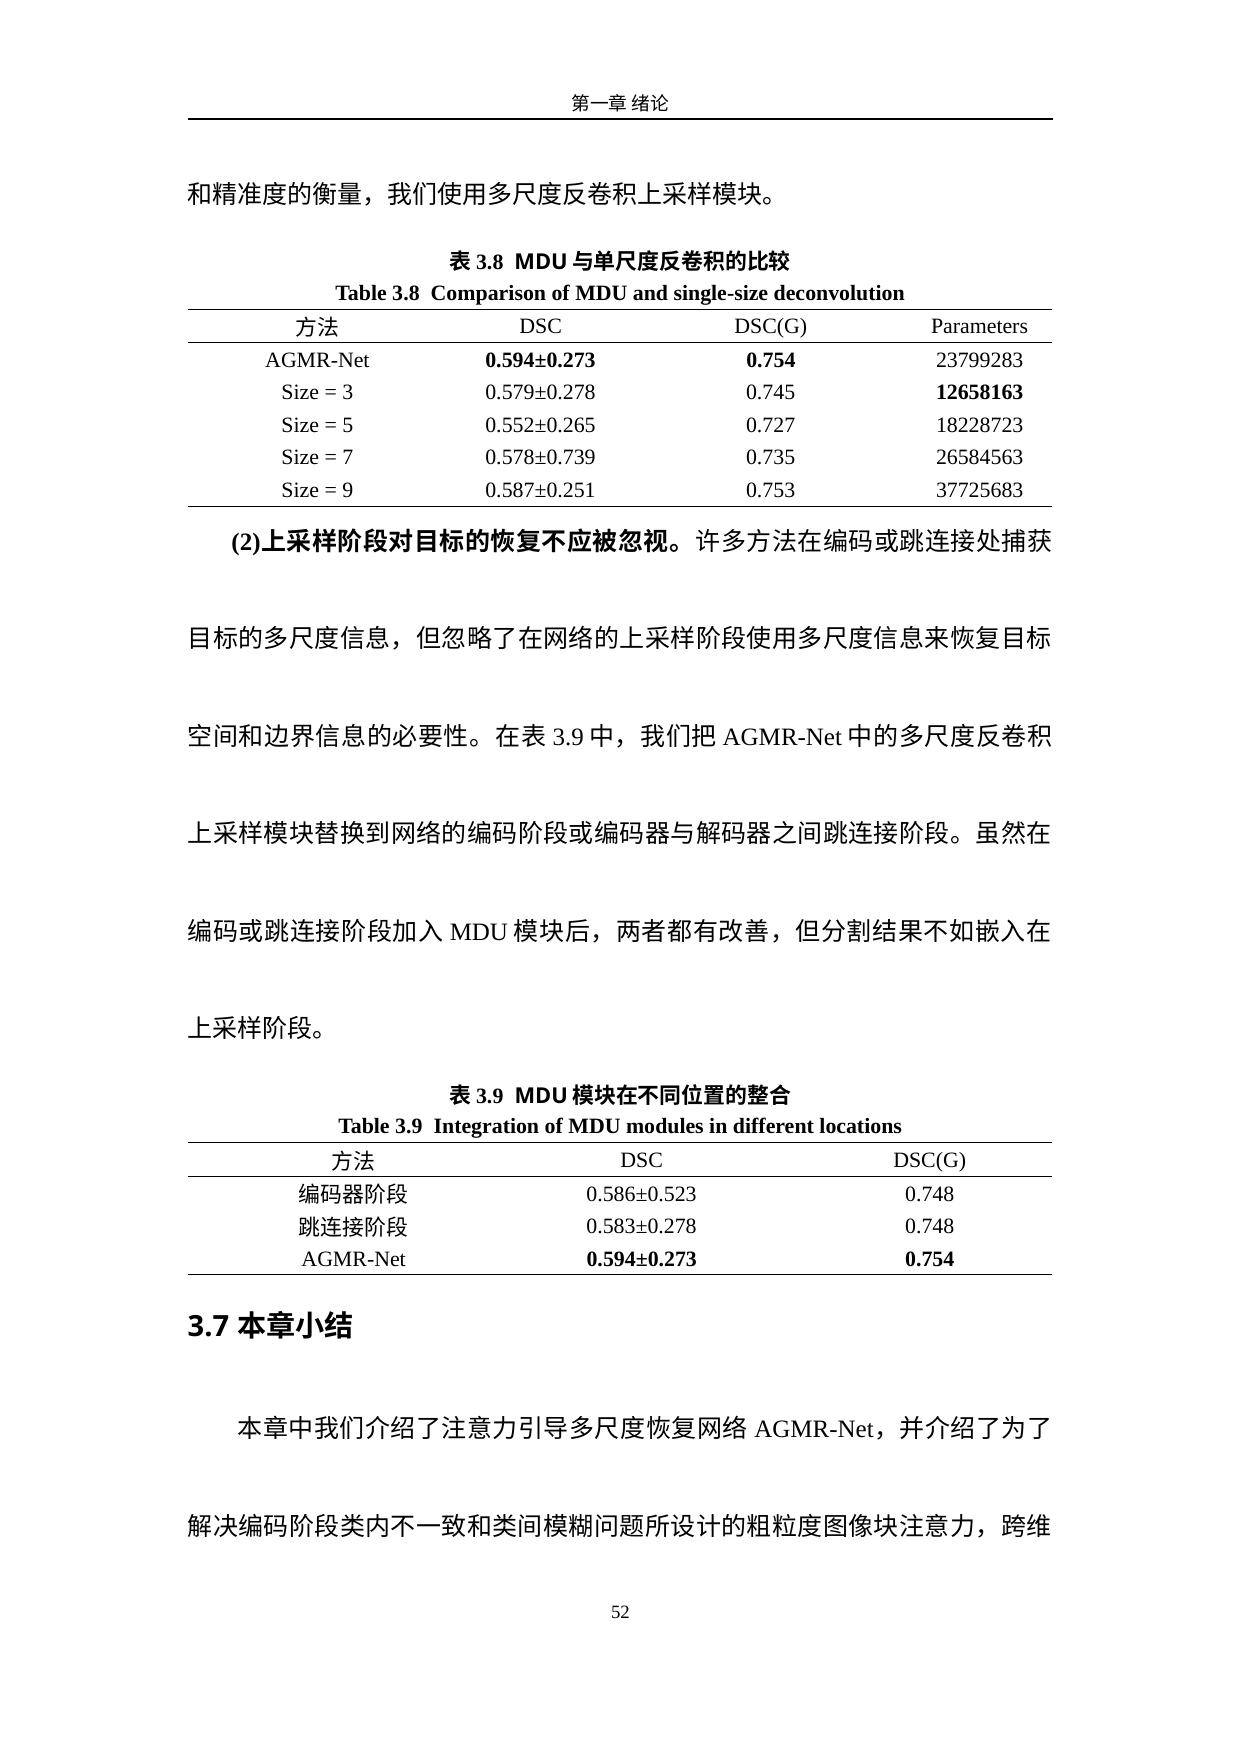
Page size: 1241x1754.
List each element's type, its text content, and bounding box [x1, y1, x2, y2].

table_cell 18228723 [864, 408, 1052, 441]
table_cell 0.754 [764, 1242, 1052, 1274]
table_cell 23799283 [864, 343, 1052, 376]
table_cell 0.587±0.251 [403, 473, 634, 506]
table_cell 0.745 [634, 376, 863, 408]
table_header DSC(G) [634, 310, 863, 342]
table_cell Size = 3 [188, 376, 403, 408]
table_header DSC [476, 1143, 763, 1176]
table_cell 0.735 [634, 441, 863, 473]
table_cell Size = 9 [188, 473, 403, 506]
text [187, 1394, 1053, 1557]
table_header DSC(G) [764, 1143, 1052, 1176]
subtitle 3.7 本章小结 [187, 1292, 1053, 1357]
table_cell 0.748 [764, 1177, 1052, 1209]
table_cell Size = 5 [188, 408, 403, 441]
table_cell 0.583±0.278 [476, 1209, 763, 1242]
table_cell 26584563 [864, 441, 1052, 473]
table_cell 0.594±0.273 [476, 1242, 763, 1274]
table_cell 0.594±0.273 [403, 343, 634, 376]
table_cell AGMR-Net [188, 343, 403, 376]
table_cell 0.586±0.523 [476, 1177, 763, 1209]
table_cell 0.578±0.739 [403, 441, 634, 473]
table_header 方法 [188, 310, 403, 342]
table_cell Size = 7 [188, 441, 403, 473]
table_cell 12658163 [864, 376, 1052, 408]
table_cell 37725683 [864, 473, 1052, 506]
table_cell AGMR-Net [188, 1242, 476, 1274]
table_header Parameters [864, 310, 1052, 342]
table_header DSC [403, 310, 634, 342]
table_cell 0.579±0.278 [403, 376, 634, 408]
table_cell 0.727 [634, 408, 863, 441]
table_cell 0.552±0.265 [403, 408, 634, 441]
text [187, 160, 1053, 225]
table_cell 编码器阶段 [188, 1177, 476, 1209]
table_cell 跳连接阶段 [188, 1209, 476, 1242]
table_cell 0.753 [634, 473, 863, 506]
table_cell 0.748 [764, 1209, 1052, 1242]
table_header 方法 [188, 1143, 476, 1176]
table_cell 0.754 [634, 343, 863, 376]
